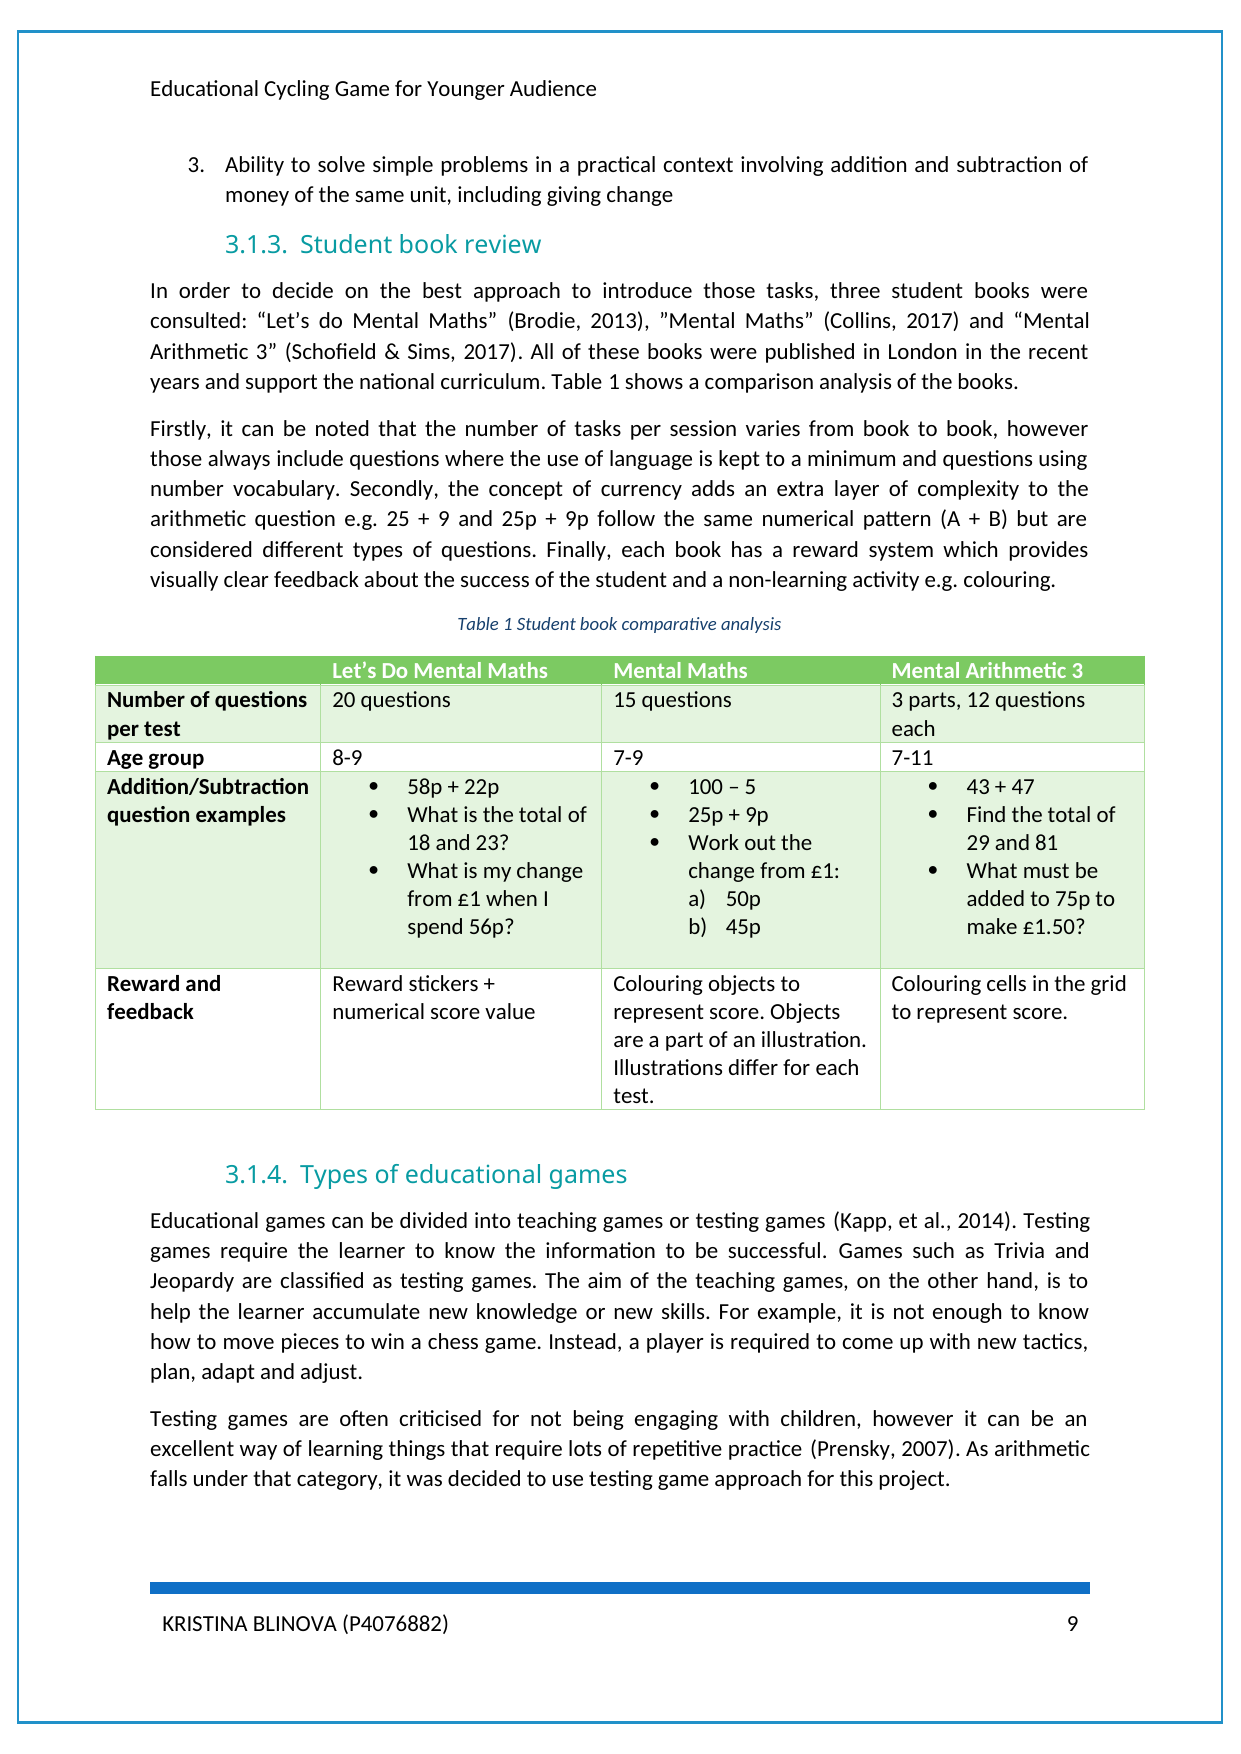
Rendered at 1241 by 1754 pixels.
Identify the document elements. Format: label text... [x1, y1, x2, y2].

table_cell 3 parts, 12 questions each [881, 686, 1144, 742]
text Educational games can be divided into teaching games or testing games . Testing games require the learner to know the information to be successful. Games such as Trivia and Jeopardy are classified as testing games. The aim of the teaching games, on the other hand, is to help the learner accumulate new knowledge or new skills. For example, it is not enough to know how to move pieces to win a chess game. Instead, a player is required to come up with new tactics, plan, adapt and adjust. [150, 1206, 1090, 1385]
subtitle Types of educational games [225, 1157, 1090, 1191]
text Table 1 Student book comparative analysis [150, 612, 1090, 635]
table_cell Reward and feedback [96, 969, 320, 1109]
table_cell 7-11 [881, 743, 1144, 771]
table_cell Colouring cells in the grid to represent score. [881, 969, 1144, 1109]
table_cell Age group [96, 743, 320, 771]
table_cell 8-9 [321, 743, 601, 771]
table_header [96, 657, 320, 684]
table_cell 20 questions [321, 686, 601, 742]
text Firstly, it can be noted that the number of tasks per session varies from book to book, however those always include questions where the use of language is kept to a minimum and questions using number vocabulary. Secondly, the concept of currency adds an extra layer of complexity to the arithmetic question e.g. 25 + 9 and 25p + 9p follow the same numerical pattern (A + B) but are considered different types of questions. Finally, each book has a reward system which provides visually clear feedback about the success of the student and a non-learning activity e.g. colouring. [150, 414, 1090, 593]
text Testing games are often criticised for not being engaging with children, however it can be an excellent way of learning things that require lots of repetitive practice . As arithmetic falls under that category, it was decided to use testing game approach for this project. [150, 1404, 1090, 1493]
text In order to decide on the best approach to introduce those tasks, three student books were consulted: “Let’s do Mental Maths” , ”Mental Maths” and “Mental Arithmetic 3” . All of these books were published in London in the recent years and support the national curriculum. Table 1 shows a comparison analysis of the books. [150, 276, 1090, 395]
table_cell 7-9 [602, 743, 880, 771]
table_header Let’s Do Mental Maths [321, 657, 601, 684]
subtitle Student book review [225, 227, 1090, 261]
table_cell 58p + 22p What is the total of 18 and 23? What is my change from £1 when I spend 56p? [321, 772, 601, 968]
table_header Mental Maths [602, 657, 880, 684]
table_cell Colouring objects to represent score. Objects are a part of an illustration. Illustrations differ for each test. [602, 969, 880, 1109]
table_cell 43 + 47 Find the total of 29 and 81 What must be added to 75p to make £1.50? [881, 772, 1144, 968]
table_cell 15 questions [602, 686, 880, 742]
table_cell 100 – 5 25p + 9p Work out the change from £1: 50p 45p [602, 772, 880, 968]
list Ability to solve simple problems in a practical context involving addition and subtraction of money of the same unit, including giving change [187, 150, 1090, 208]
table_cell Reward stickers + numerical score value [321, 969, 601, 1109]
table_header Mental Arithmetic 3 [881, 657, 1144, 684]
table_cell Addition/Subtraction question examples [96, 772, 320, 968]
table_cell Number of questions per test [96, 686, 320, 742]
